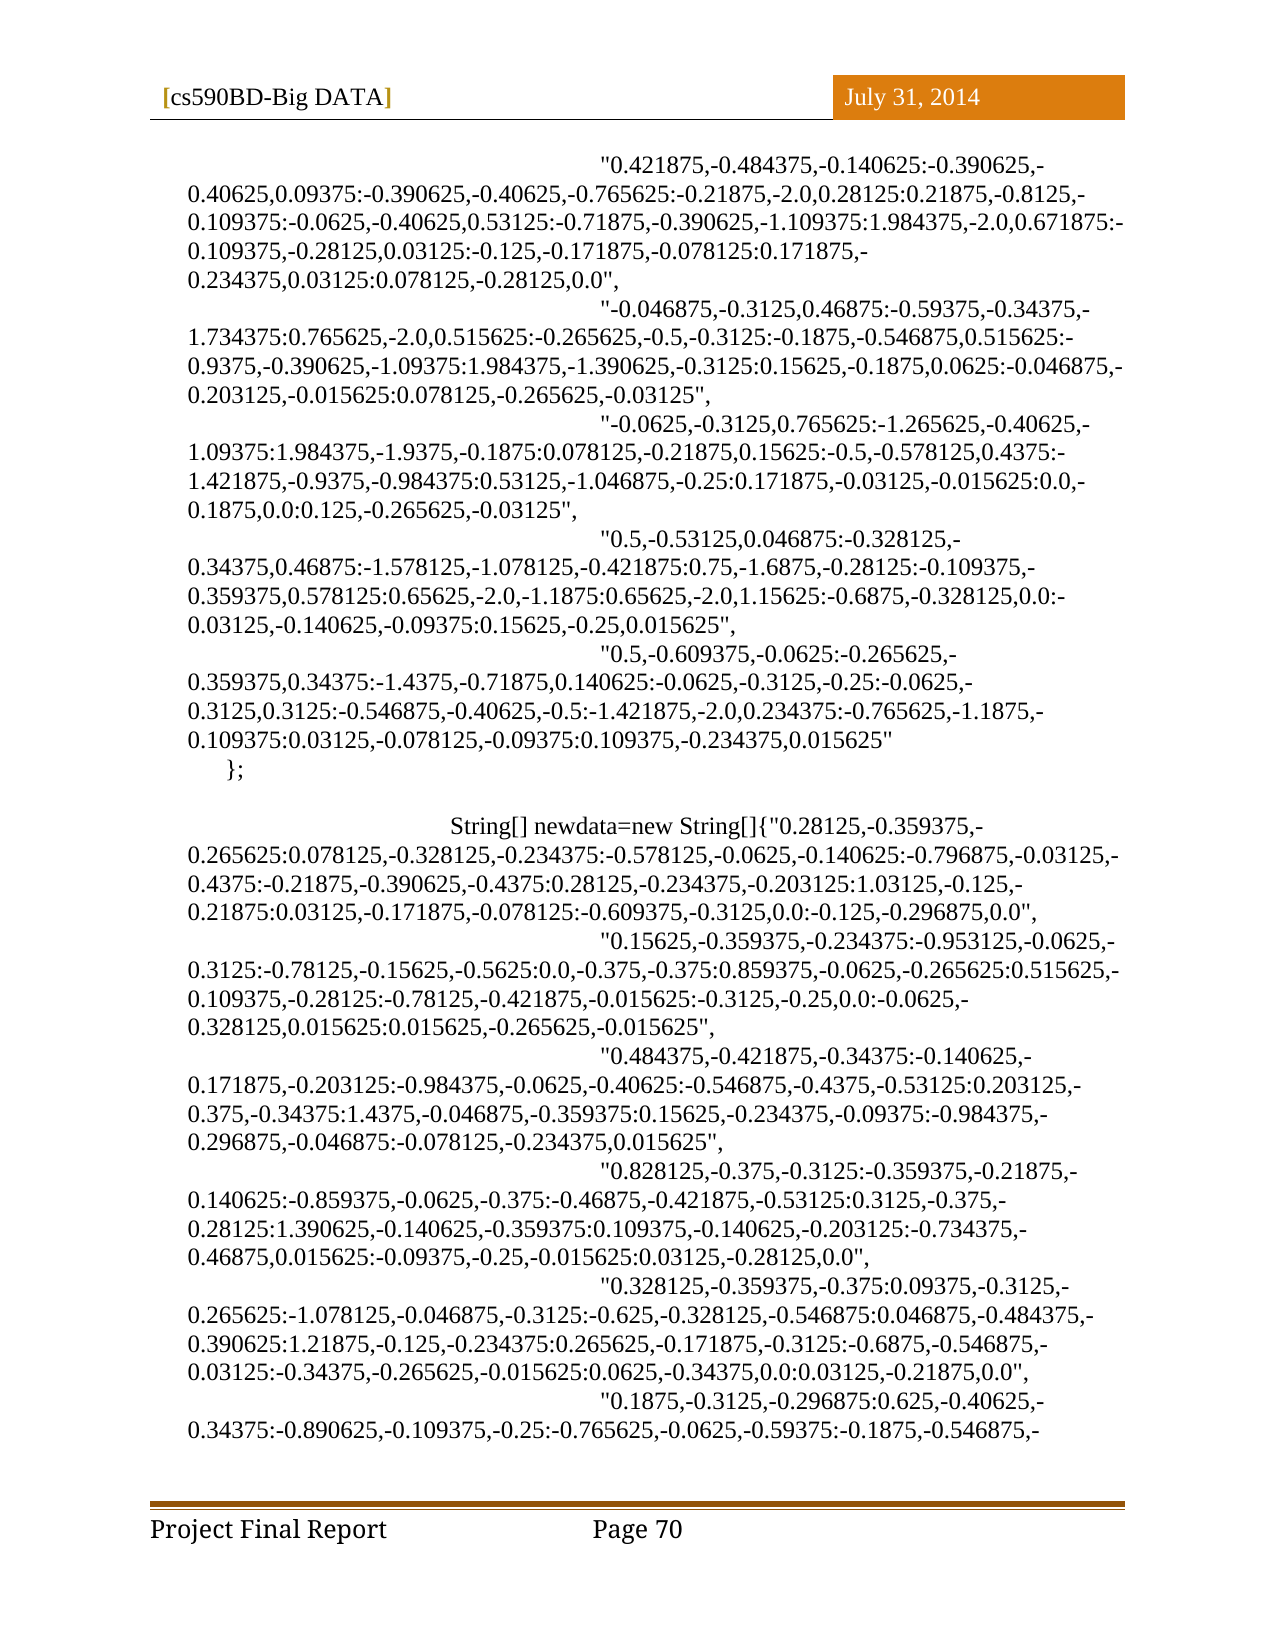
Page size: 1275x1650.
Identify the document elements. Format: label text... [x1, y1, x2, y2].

text "0.5,-0.53125,0.046875:-0.328125,-0.34375,0.46875:-1.578125,-1.078125,-0.421875:0.75,-1.6875,-0.28125:-0.109375,-0.359375,0.578125:0.65625,-2.0,-1.1875:0.65625,-2.0,1.15625:-0.6875,-0.328125,0.0:-0.03125,-0.140625,-0.09375:0.15625,-0.25,0.015625", [187, 524, 1125, 639]
text "0.5,-0.609375,-0.0625:-0.265625,-0.359375,0.34375:-1.4375,-0.71875,0.140625:-0.0625,-0.3125,-0.25:-0.0625,-0.3125,0.3125:-0.546875,-0.40625,-0.5:-1.421875,-2.0,0.234375:-0.765625,-1.1875,-0.109375:0.03125,-0.078125,-0.09375:0.109375,-0.234375,0.015625" [187, 639, 1125, 754]
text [187, 1386, 1125, 1444]
text "-0.0625,-0.3125,0.765625:-1.265625,-0.40625,-1.09375:1.984375,-1.9375,-0.1875:0.078125,-0.21875,0.15625:-0.5,-0.578125,0.4375:-1.421875,-0.9375,-0.984375:0.53125,-1.046875,-0.25:0.171875,-0.03125,-0.015625:0.0,-0.1875,0.0:0.125,-0.265625,-0.03125", [187, 409, 1125, 524]
text "0.484375,-0.421875,-0.34375:-0.140625,-0.171875,-0.203125:-0.984375,-0.0625,-0.40625:-0.546875,-0.4375,-0.53125:0.203125,-0.375,-0.34375:1.4375,-0.046875,-0.359375:0.15625,-0.234375,-0.09375:-0.984375,-0.296875,-0.046875:-0.078125,-0.234375,0.015625", [187, 1041, 1125, 1156]
text "0.421875,-0.484375,-0.140625:-0.390625,-0.40625,0.09375:-0.390625,-0.40625,-0.765625:-0.21875,-2.0,0.28125:0.21875,-0.8125,-0.109375:-0.0625,-0.40625,0.53125:-0.71875,-0.390625,-1.109375:1.984375,-2.0,0.671875:-0.109375,-0.28125,0.03125:-0.125,-0.171875,-0.078125:0.171875,-0.234375,0.03125:0.078125,-0.28125,0.0", [187, 150, 1125, 294]
text "0.828125,-0.375,-0.3125:-0.359375,-0.21875,-0.140625:-0.859375,-0.0625,-0.375:-0.46875,-0.421875,-0.53125:0.3125,-0.375,-0.28125:1.390625,-0.140625,-0.359375:0.109375,-0.140625,-0.203125:-0.734375,-0.46875,0.015625:-0.09375,-0.25,-0.015625:0.03125,-0.28125,0.0", [187, 1156, 1125, 1271]
text String[] newdata=new String[]{"0.28125,-0.359375,-0.265625:0.078125,-0.328125,-0.234375:-0.578125,-0.0625,-0.140625:-0.796875,-0.03125,-0.4375:-0.21875,-0.390625,-0.4375:0.28125,-0.234375,-0.203125:1.03125,-0.125,-0.21875:0.03125,-0.171875,-0.078125:-0.609375,-0.3125,0.0:-0.125,-0.296875,0.0", [187, 811, 1125, 926]
text "0.328125,-0.359375,-0.375:0.09375,-0.3125,-0.265625:-1.078125,-0.046875,-0.3125:-0.625,-0.328125,-0.546875:0.046875,-0.484375,-0.390625:1.21875,-0.125,-0.234375:0.265625,-0.171875,-0.3125:-0.6875,-0.546875,-0.03125:-0.34375,-0.265625,-0.015625:0.0625,-0.34375,0.0:0.03125,-0.21875,0.0", [187, 1271, 1125, 1386]
text "0.15625,-0.359375,-0.234375:-0.953125,-0.0625,-0.3125:-0.78125,-0.15625,-0.5625:0.0,-0.375,-0.375:0.859375,-0.0625,-0.265625:0.515625,-0.109375,-0.28125:-0.78125,-0.421875,-0.015625:-0.3125,-0.25,0.0:-0.0625,-0.328125,0.015625:0.015625,-0.265625,-0.015625", [187, 926, 1125, 1041]
text "-0.046875,-0.3125,0.46875:-0.59375,-0.34375,-1.734375:0.765625,-2.0,0.515625:-0.265625,-0.5,-0.3125:-0.1875,-0.546875,0.515625:-0.9375,-0.390625,-1.09375:1.984375,-1.390625,-0.3125:0.15625,-0.1875,0.0625:-0.046875,-0.203125,-0.015625:0.078125,-0.265625,-0.03125", [187, 294, 1125, 409]
text }; [187, 754, 1125, 782]
